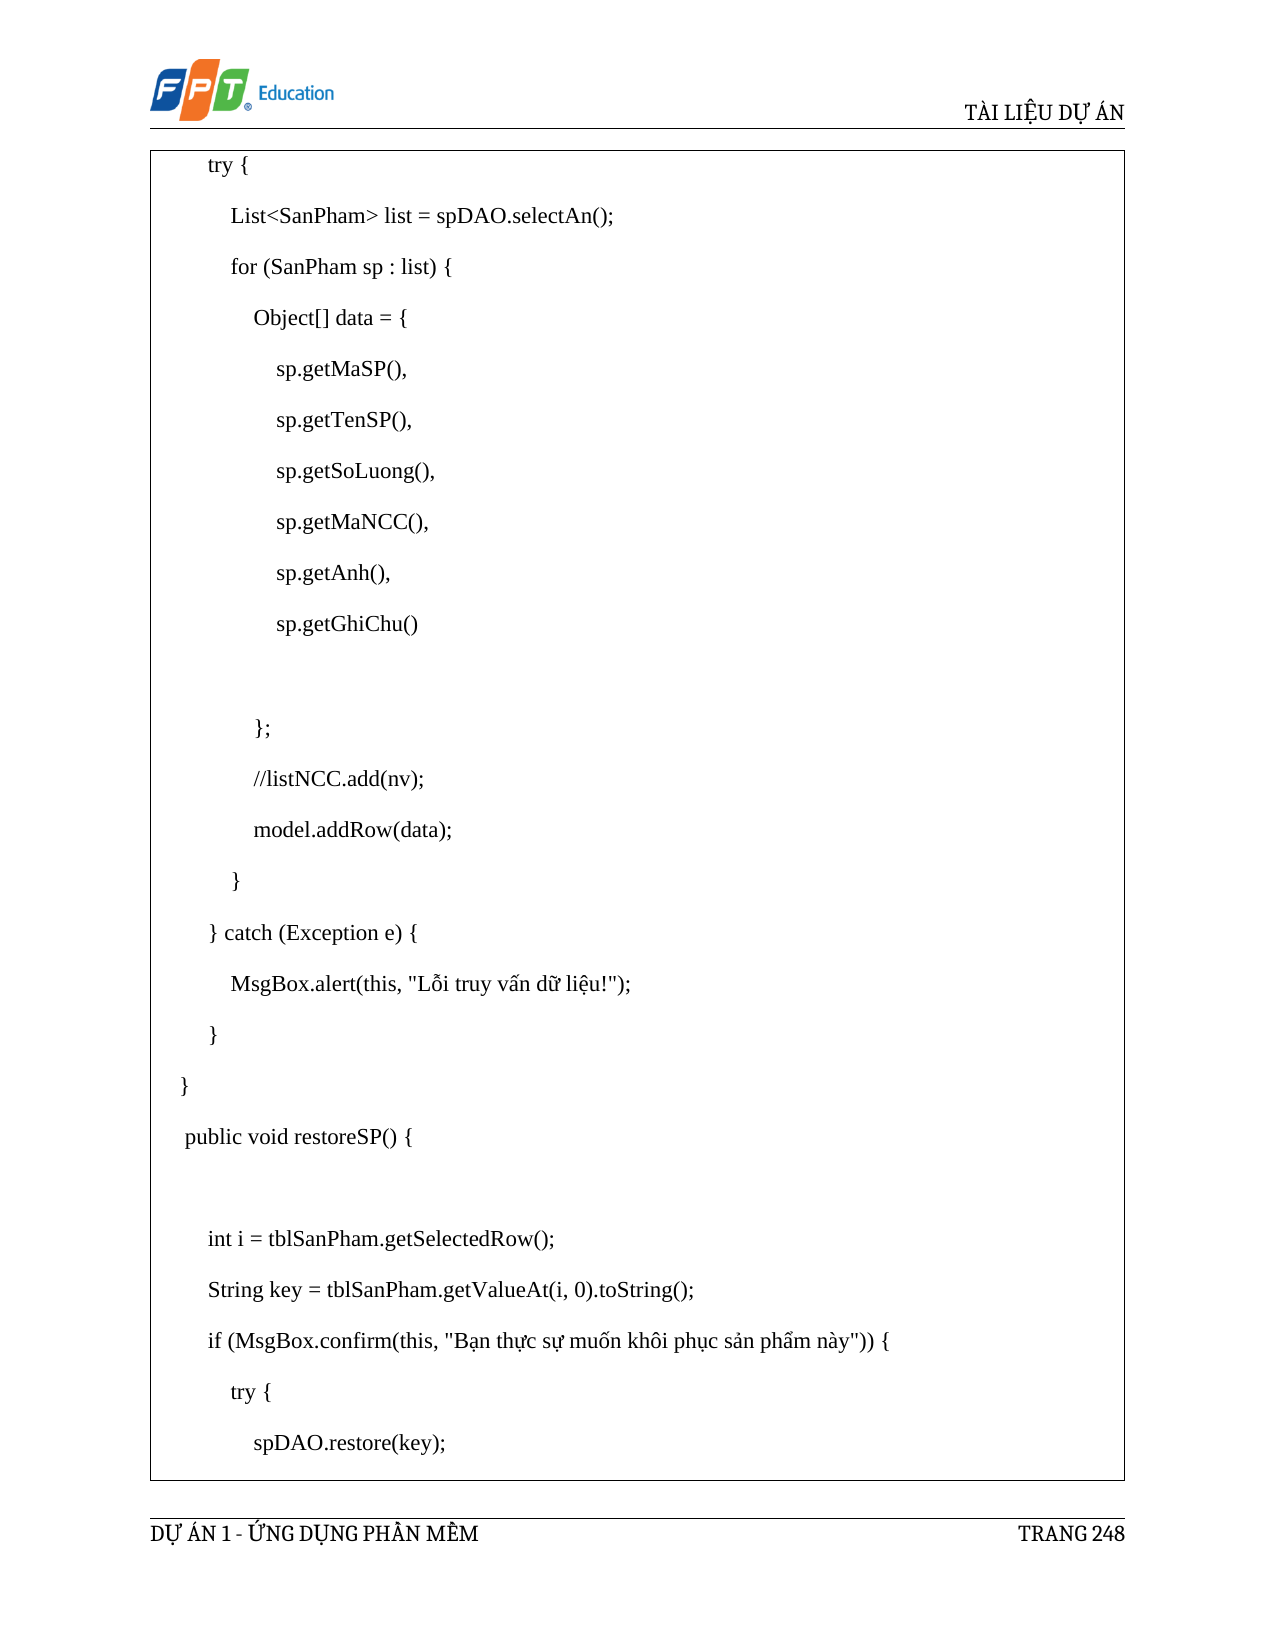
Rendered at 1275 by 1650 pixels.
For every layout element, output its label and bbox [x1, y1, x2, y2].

table_header [151, 151, 1124, 1480]
picture [150, 59, 336, 121]
